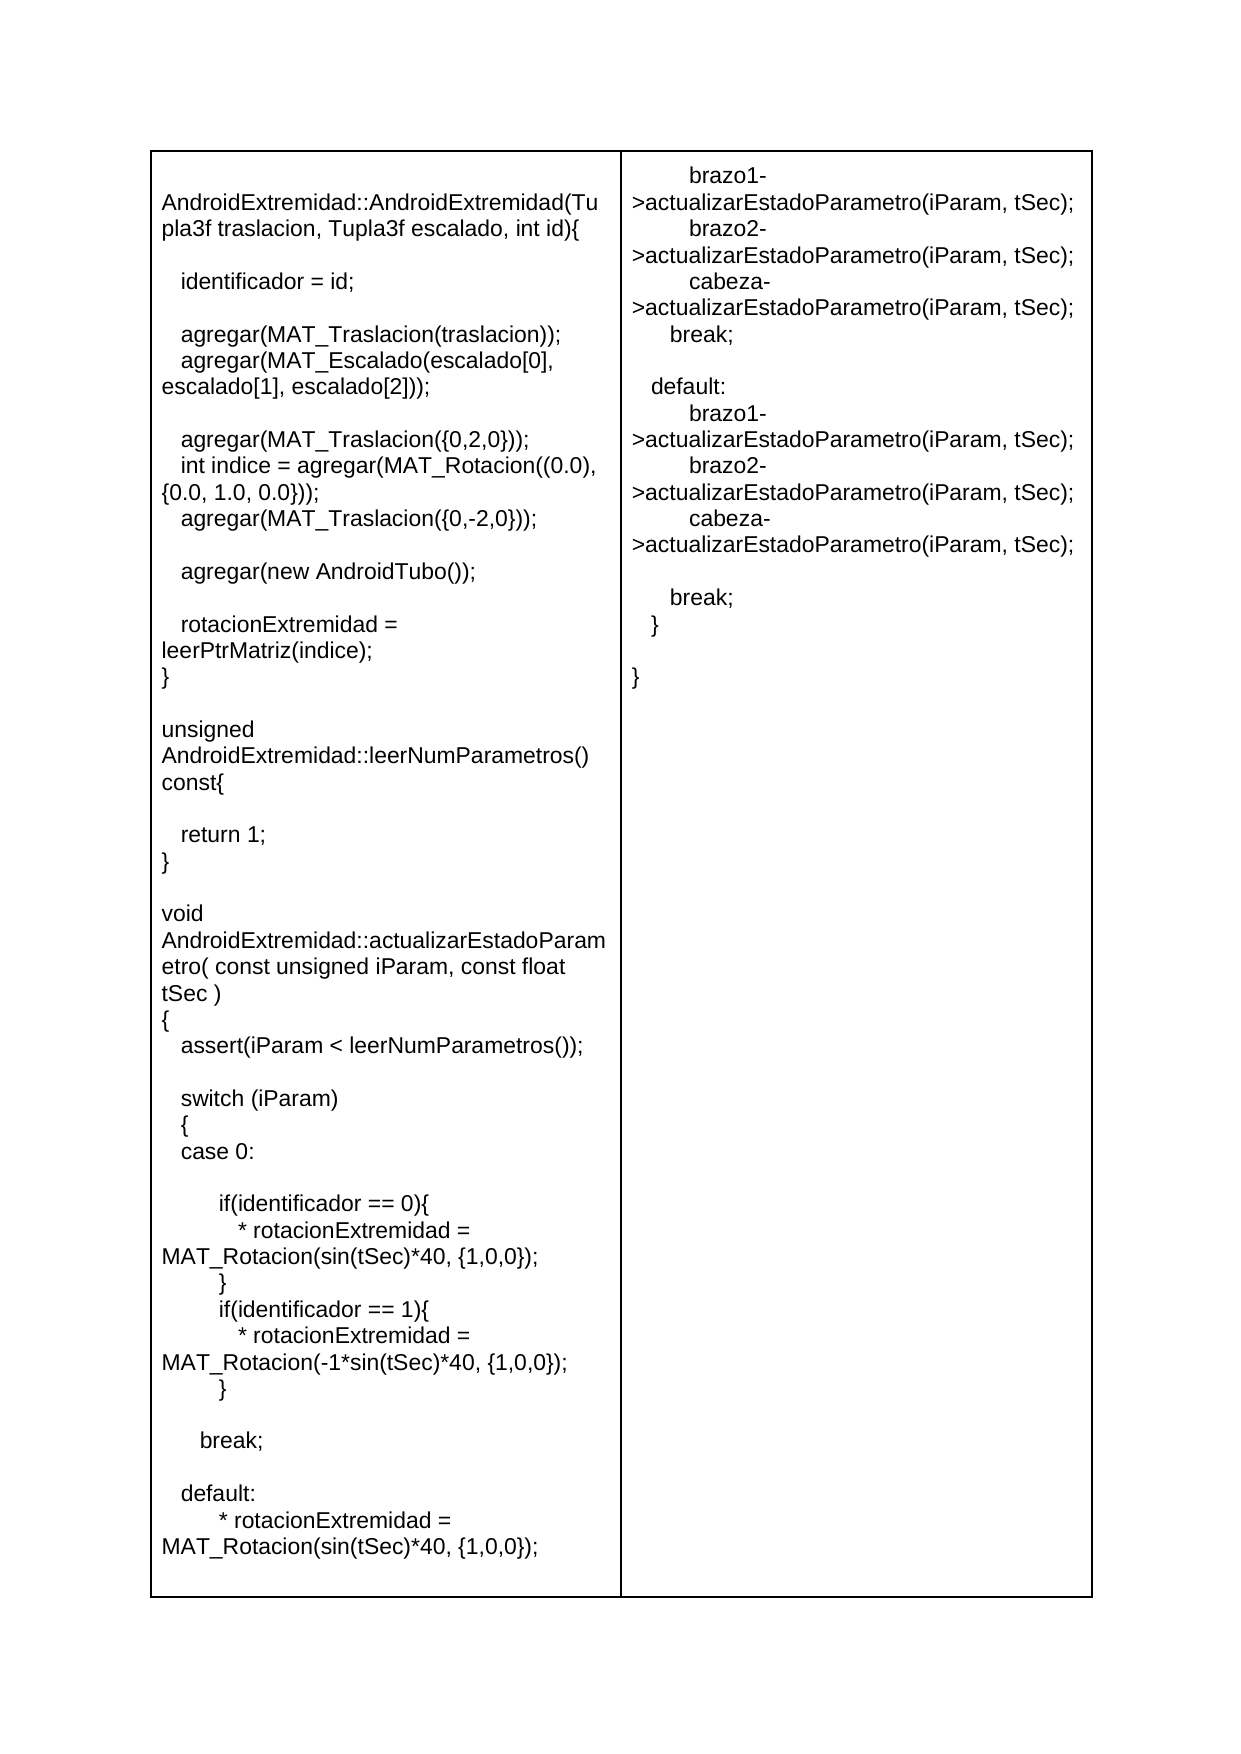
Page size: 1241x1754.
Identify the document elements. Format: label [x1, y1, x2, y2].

table_header [622, 152, 1091, 1596]
table_header [152, 152, 620, 1596]
